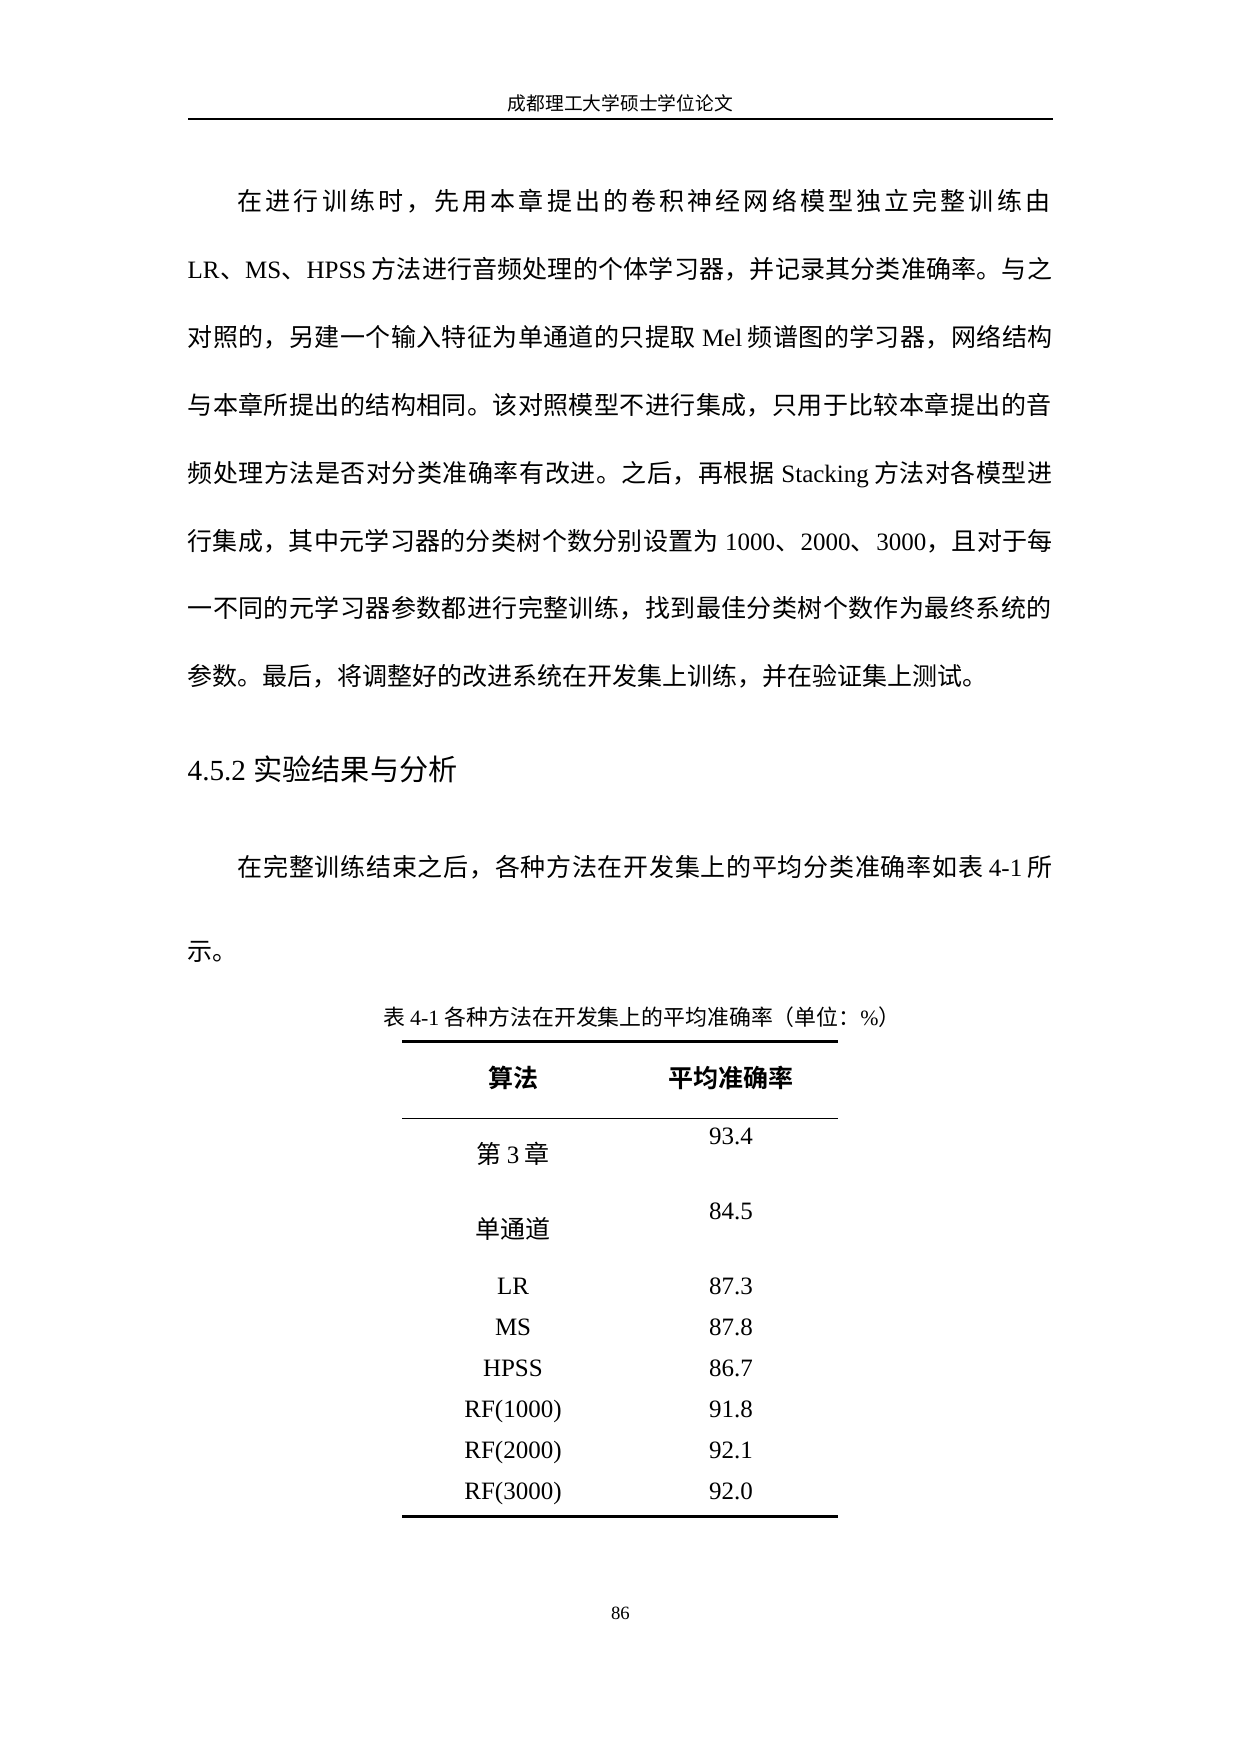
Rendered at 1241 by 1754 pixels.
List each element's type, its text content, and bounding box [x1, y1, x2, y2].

table_cell RF(3000) [402, 1474, 623, 1515]
table_cell 第3章 [402, 1119, 623, 1194]
table_cell RF(1000) [402, 1392, 623, 1433]
table_cell 84.5 [624, 1194, 838, 1269]
table_cell 91.8 [624, 1392, 838, 1433]
table_cell LR [402, 1269, 623, 1310]
table_header 平均准确率 [624, 1043, 838, 1118]
table_cell RF(2000) [402, 1433, 623, 1474]
table_cell 92.1 [624, 1433, 838, 1474]
table_cell 单通道 [402, 1194, 623, 1269]
table_cell MS [402, 1310, 623, 1351]
table_cell 87.8 [624, 1310, 838, 1351]
table_cell 92.0 [624, 1474, 838, 1515]
table_cell 93.4 [624, 1119, 838, 1194]
table_header 算法 [402, 1043, 623, 1118]
table_cell 87.3 [624, 1269, 838, 1310]
subtitle 表4-1 各种方法在开发集上的平均准确率（单位：%） [187, 999, 1053, 1033]
text 在进行训练时，先用本章提出的卷积神经网络模型独立完整训练由LR、MS、HPSS方法进行音频处理的个体学习器，并记录其分类准确率。与之对照的，另建一个输入特征为单通道的只提取Mel频谱图的学习器，网络结构与本章所提出的结构相同。该对照模型不进行集成，只用于比较本章提出的音频处理方法是否对分类准确率有改进。之后，再根据Stacking方法对各模型进行集成，其中元学习器的分类树个数分别设置为1000、2000、3000，且对于每一不同的元学习器参数都进行完整训练，找到最佳分类树个数作为最终系统的参数。最后，将调整好的改进系统在开发集上训练，并在验证集上测试。 [187, 166, 1053, 709]
table_cell HPSS [402, 1351, 623, 1392]
subtitle 4.5.2 实验结果与分析 [187, 734, 1053, 802]
table_cell 86.7 [624, 1351, 838, 1392]
text 在完整训练结束之后，各种方法在开发集上的平均分类准确率如表4-1所示。 [187, 831, 1053, 984]
